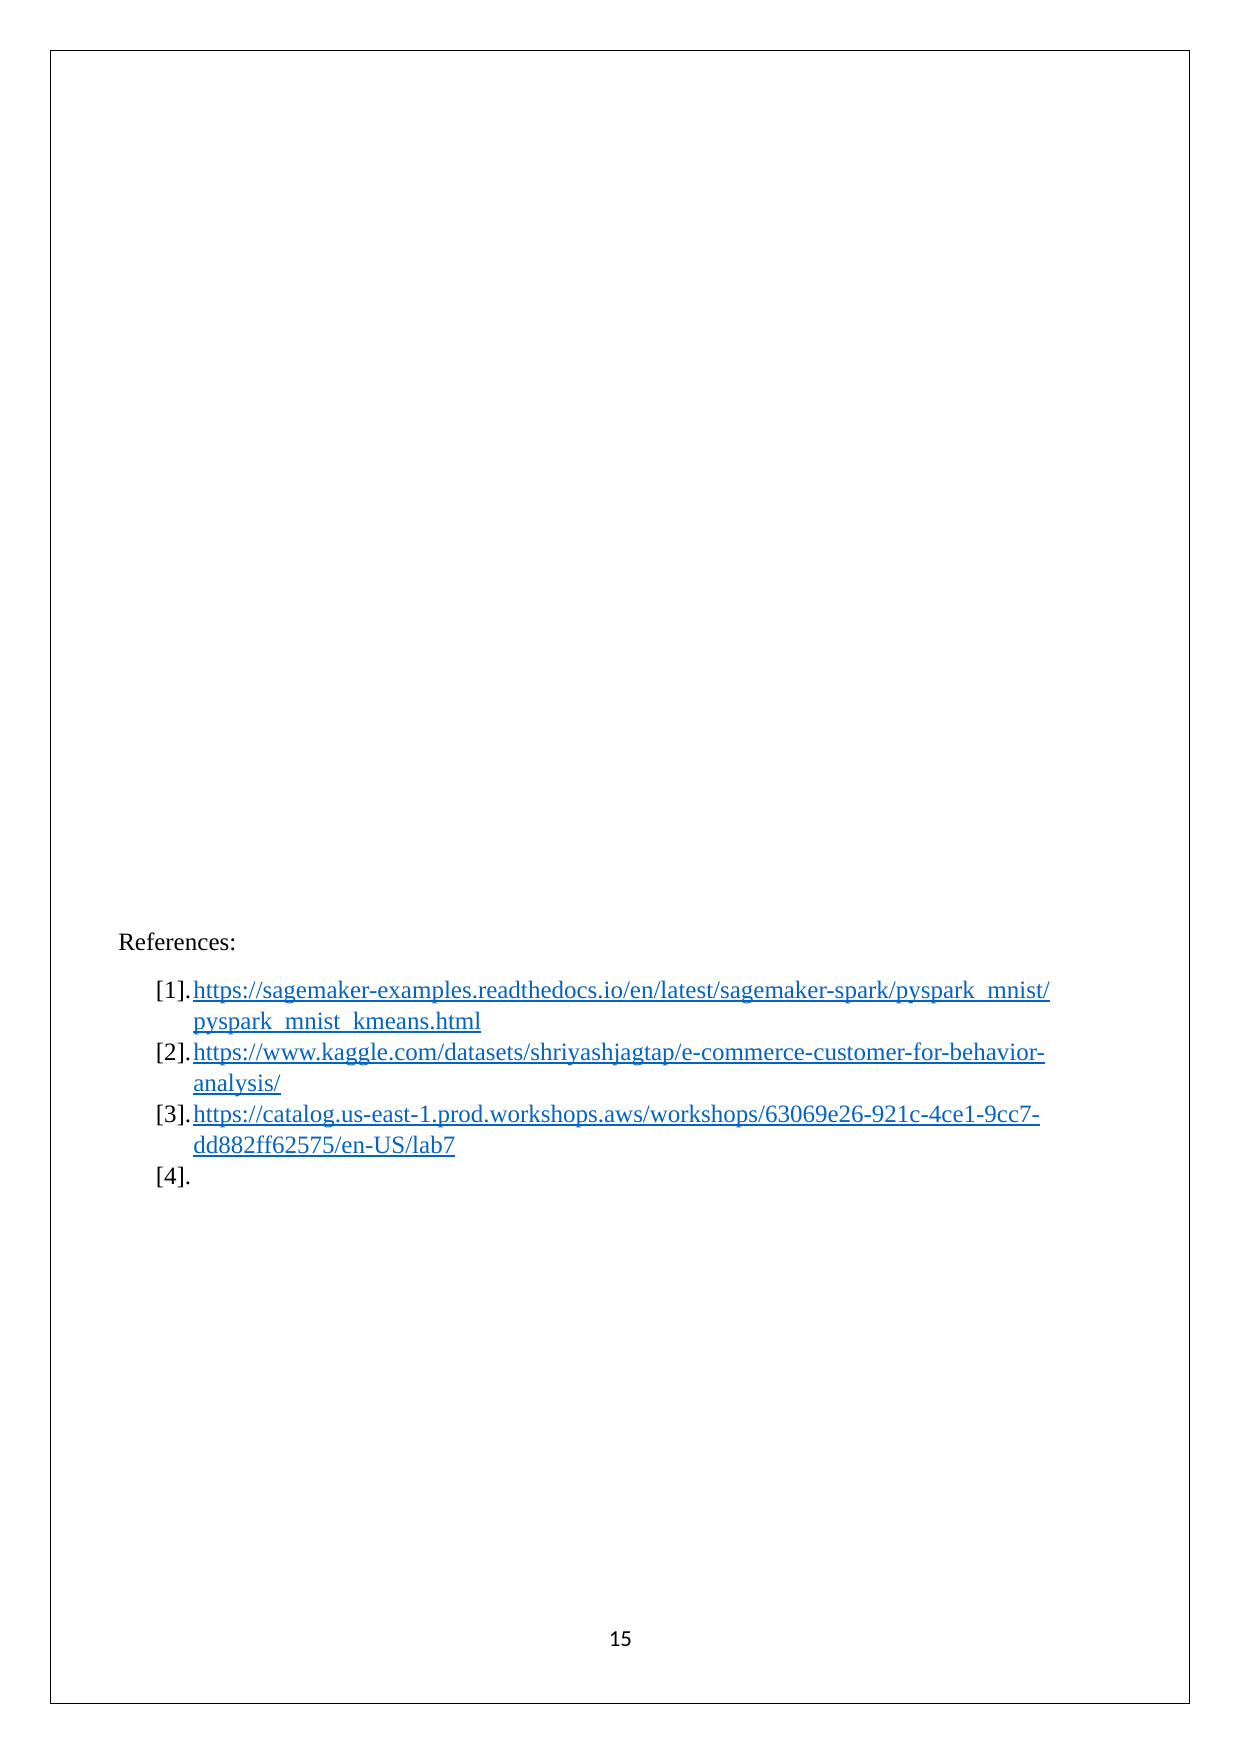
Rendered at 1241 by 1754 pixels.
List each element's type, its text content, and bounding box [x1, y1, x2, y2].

list https://sagemaker-examples.readthedocs.io/en/latest/sagemaker-spark/pyspark_mnist/pyspark_mnist_kmeans.html [156, 975, 1122, 1035]
list https://catalog.us-east-1.prod.workshops.aws/workshops/63069e26-921c-4ce1-9cc7-dd882ff62575/en-US/lab7 [156, 1099, 1122, 1159]
list https://www.kaggle.com/datasets/shriyashjagtap/e-commerce-customer-for-behavior-analysis/ [156, 1037, 1122, 1097]
text References: [118, 927, 1122, 956]
